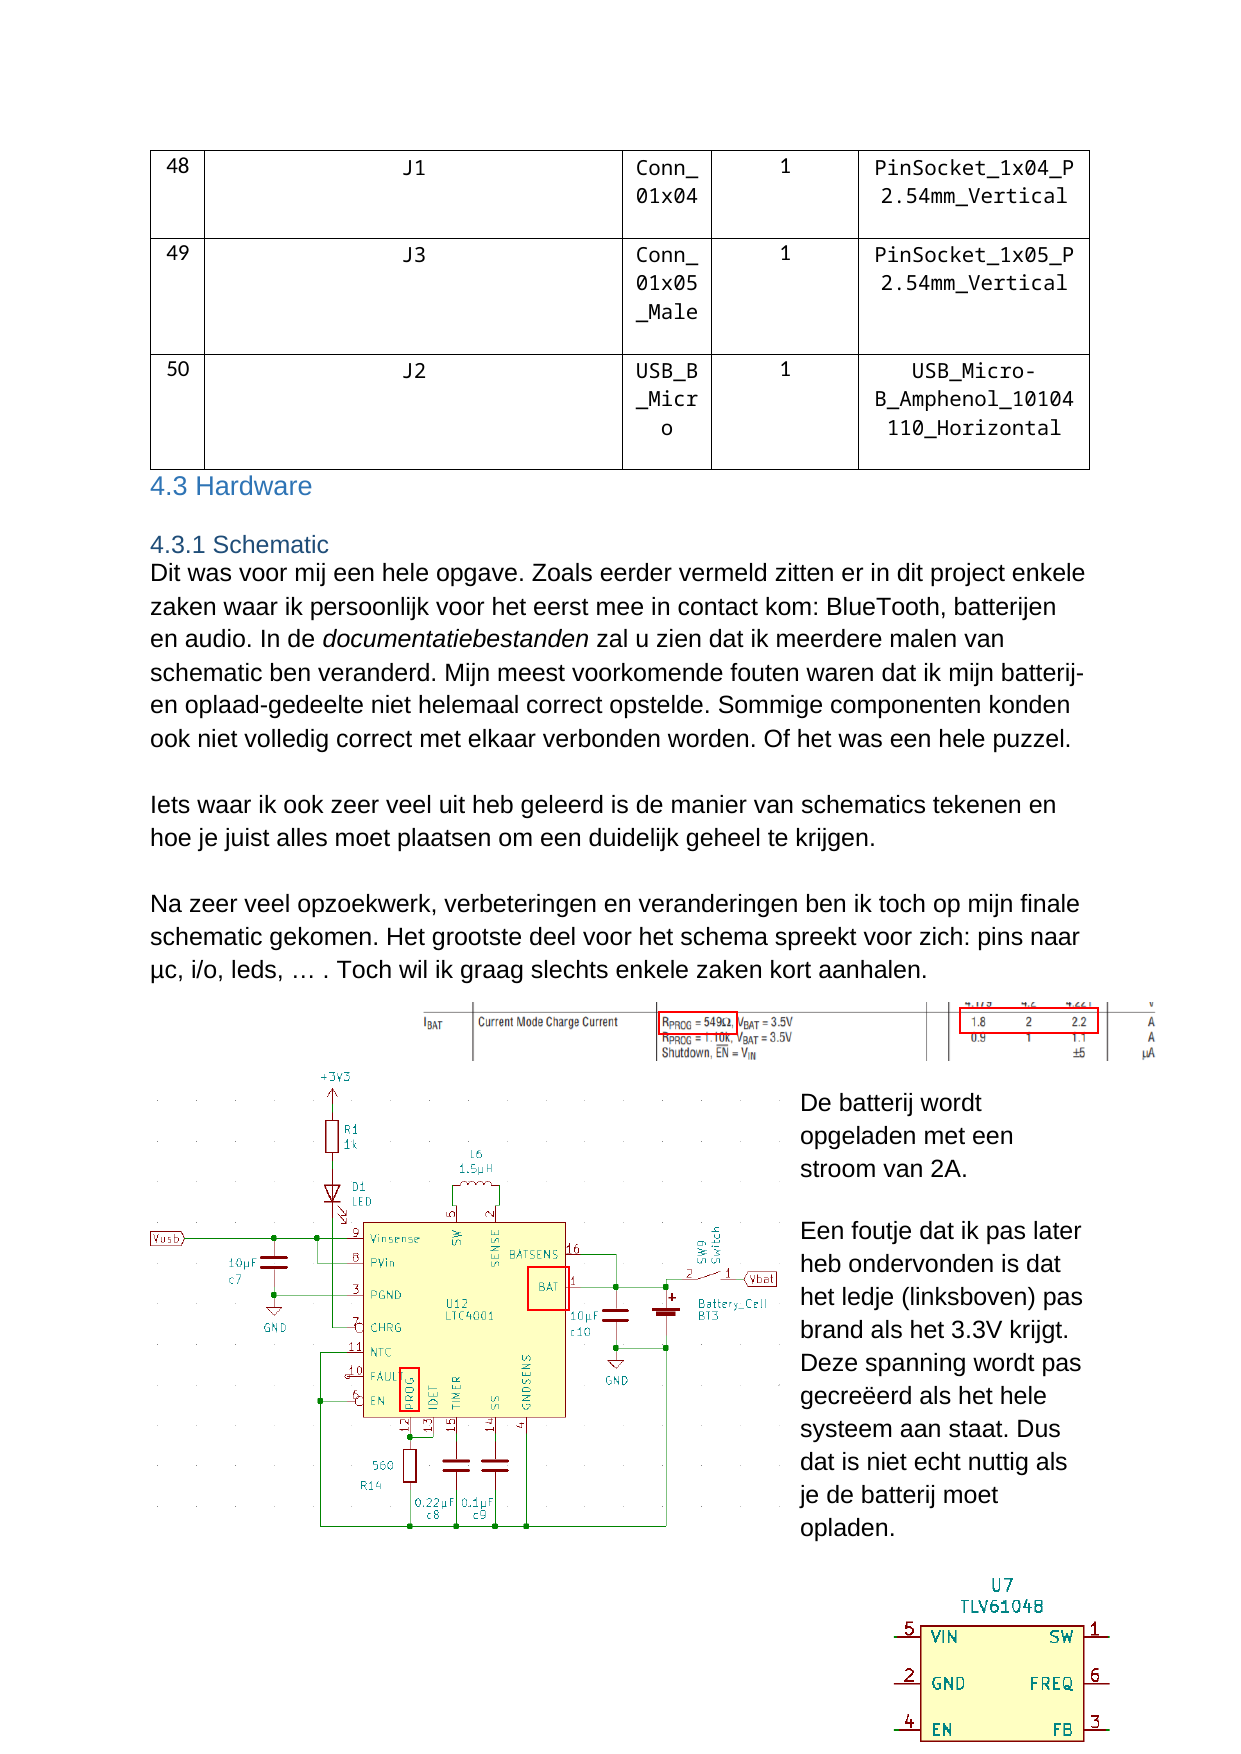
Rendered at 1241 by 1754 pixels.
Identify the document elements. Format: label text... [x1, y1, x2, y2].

table_cell 1 [712, 239, 858, 353]
text 4.3 Hardware [150, 470, 1090, 530]
table_cell 1 [712, 355, 858, 469]
table_cell PinSocket_1x04_P2.54mm_Vertical [859, 151, 1089, 237]
table_cell USB_Micro-B_Amphenol_10104110_Horizontal [859, 355, 1089, 469]
text 4.3.1 Schematic [150, 530, 1090, 558]
picture [893, 1567, 1110, 1752]
table_cell Conn_01x05_Male [623, 239, 711, 353]
picture [418, 1002, 1159, 1061]
table_cell Conn_01x04 [623, 151, 711, 237]
table_cell 1 [712, 151, 858, 237]
picture [150, 1068, 782, 1534]
table_cell 49 [151, 239, 204, 353]
table_cell J2 [205, 355, 622, 469]
table_cell PinSocket_1x05_P2.54mm_Vertical [859, 239, 1089, 353]
table_cell J3 [205, 239, 622, 353]
table_cell J1 [205, 151, 622, 237]
table_cell USB_B_Micro [623, 355, 711, 469]
table_cell 50 [151, 355, 204, 469]
table_cell 48 [151, 151, 204, 237]
